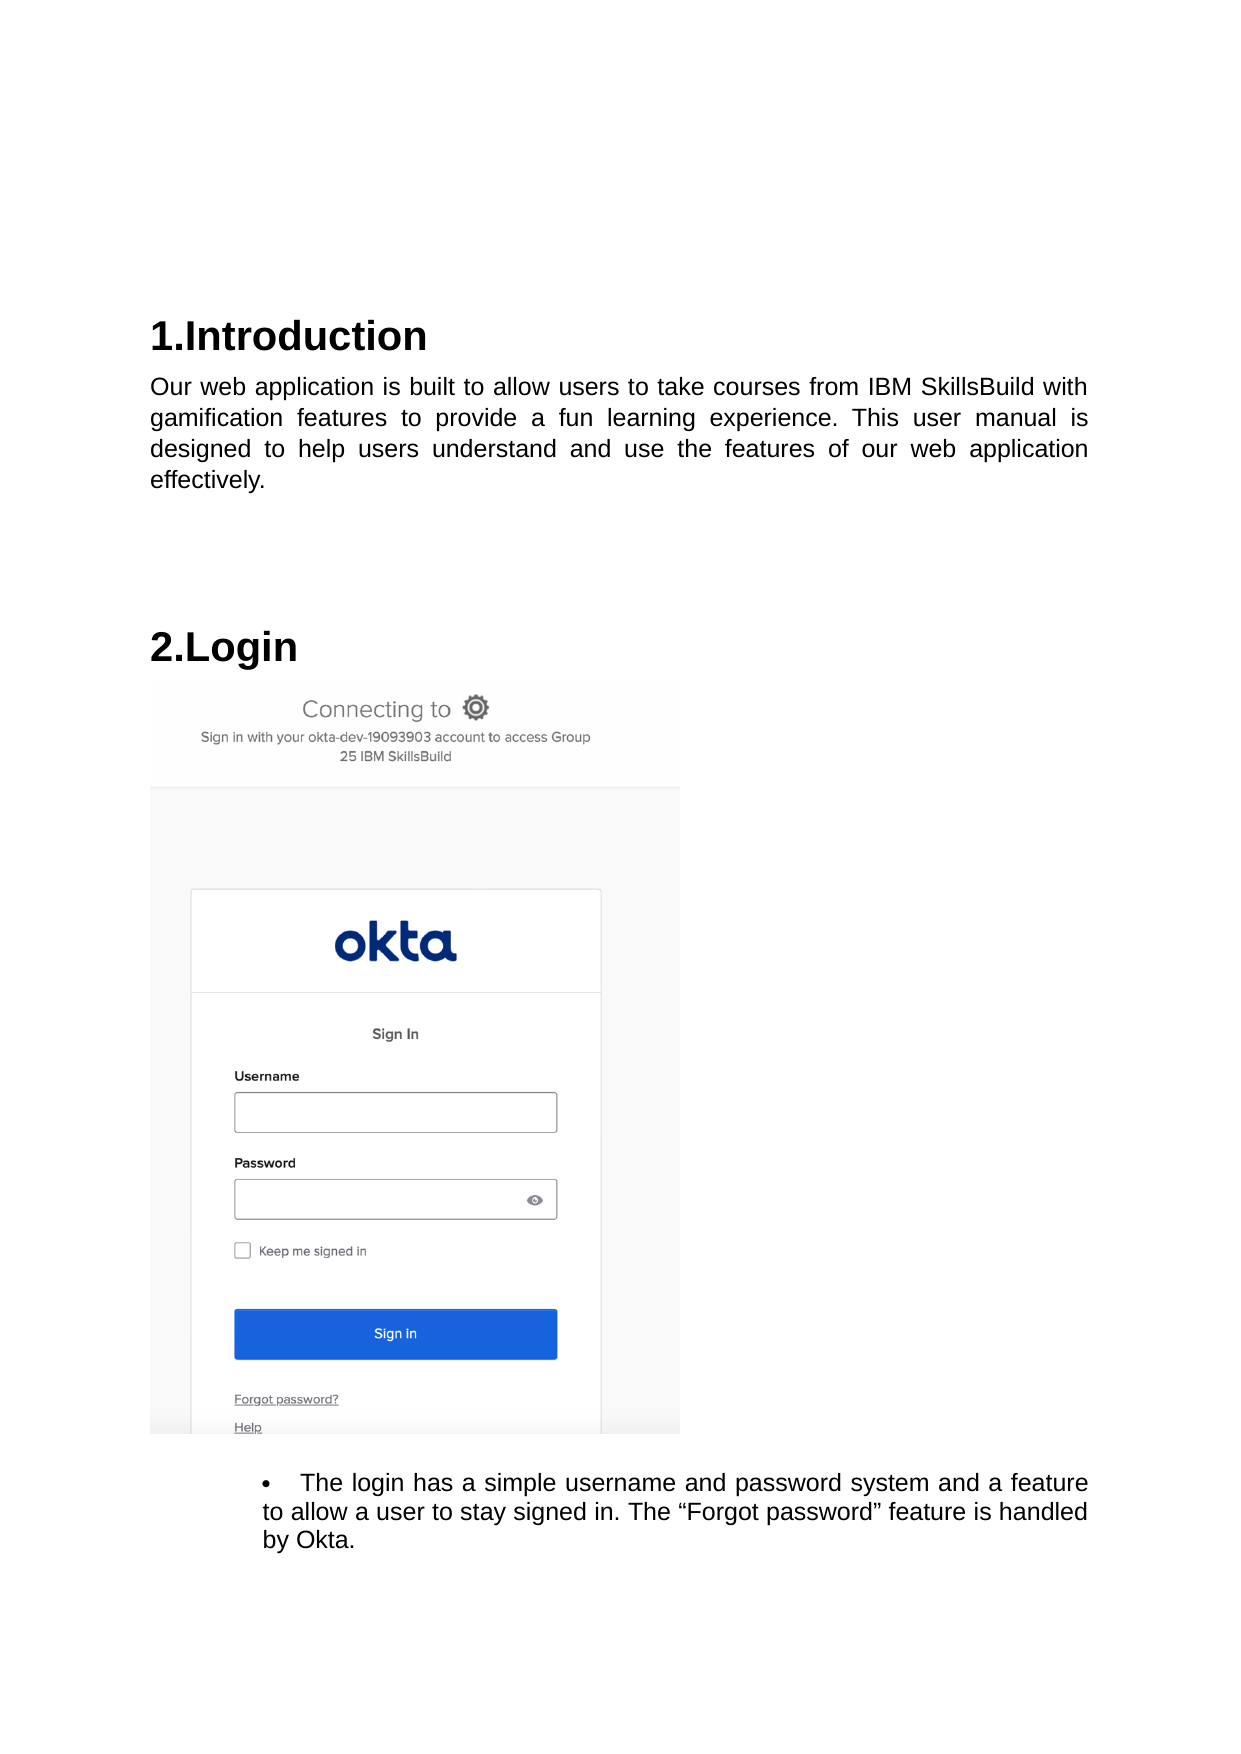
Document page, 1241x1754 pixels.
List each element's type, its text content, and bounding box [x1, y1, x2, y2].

list The login has a simple username and password system and a feature to allow a user to stay signed in. The “Forgot password” feature is handled by Okta. [262, 1468, 1090, 1554]
subtitle 2.Login [150, 622, 1090, 670]
subtitle 1.Introduction [150, 311, 1090, 359]
text Our web application is built to allow users to take courses from IBM SkillsBuild with gamification features to provide a fun learning experience. This user manual is designed to help users understand and use the features of our web application effectively. [150, 371, 1090, 493]
picture [150, 682, 681, 1434]
